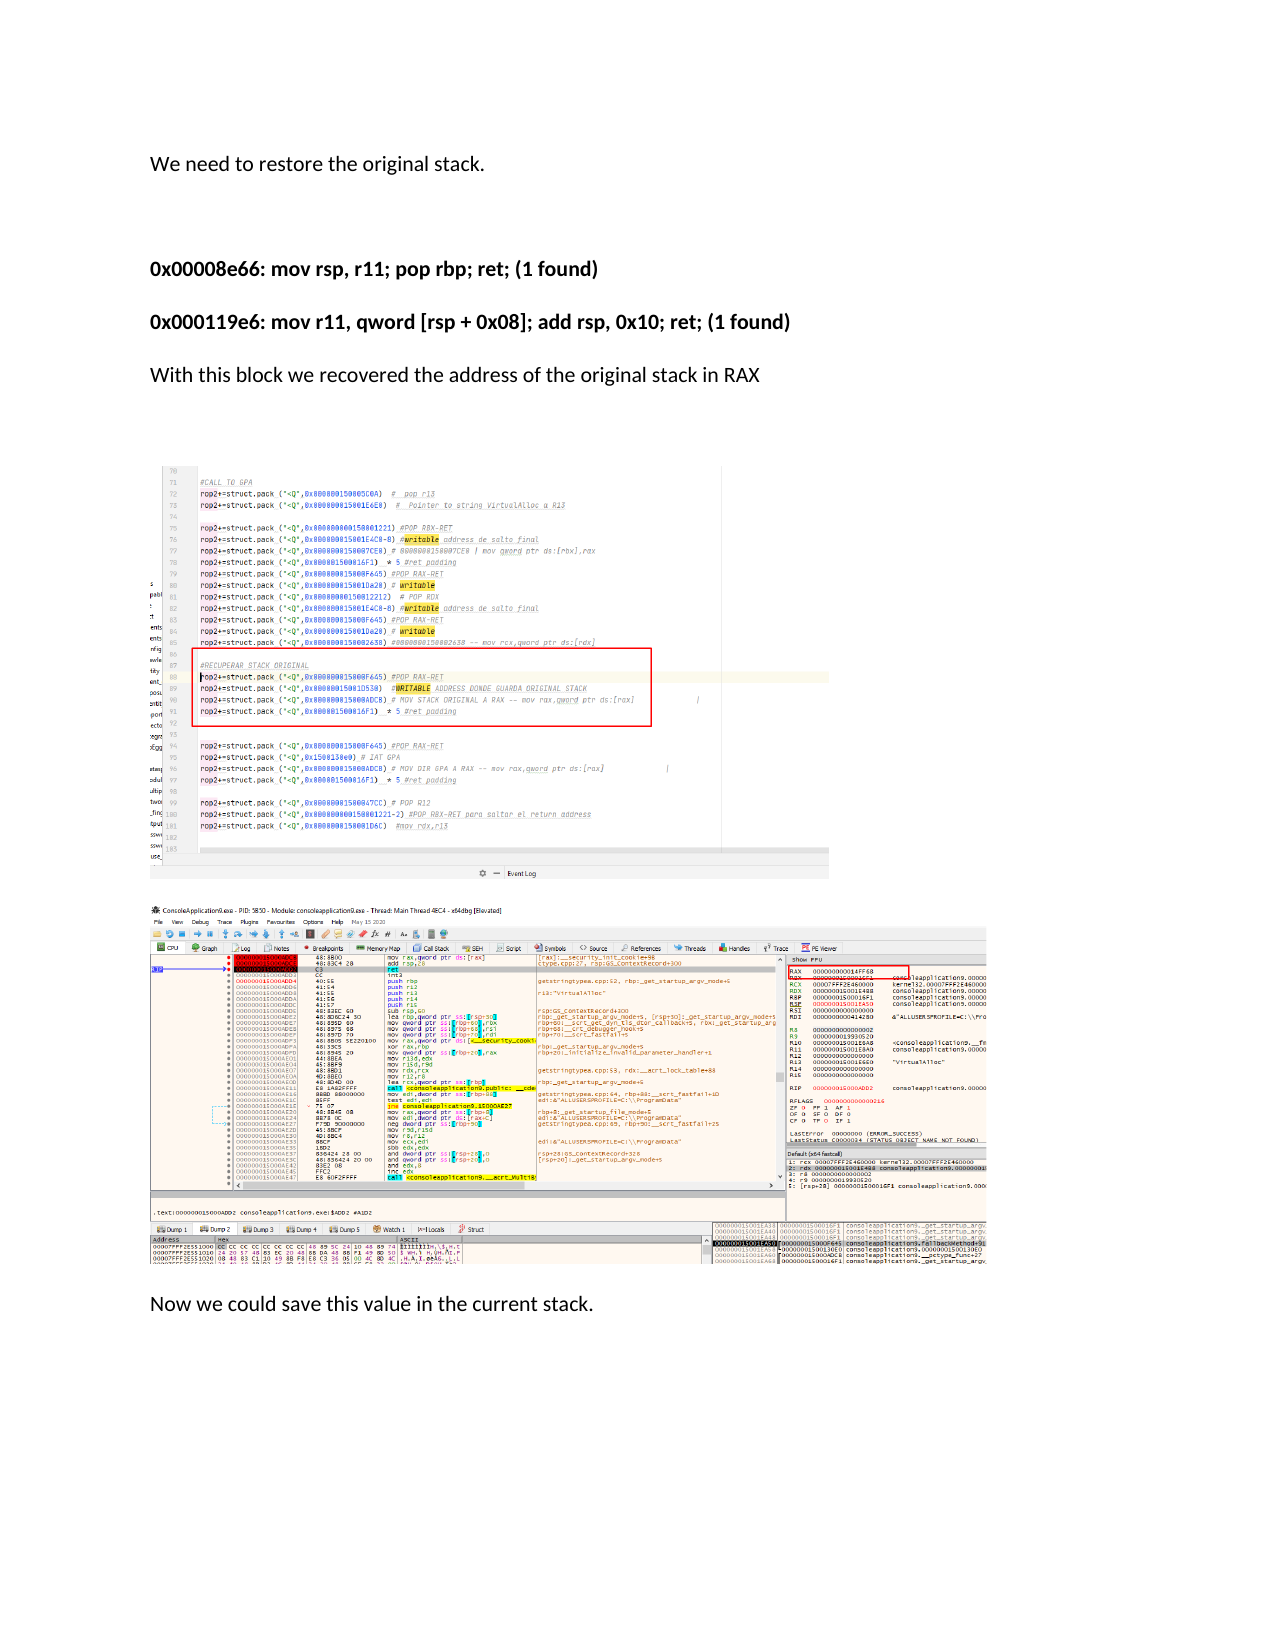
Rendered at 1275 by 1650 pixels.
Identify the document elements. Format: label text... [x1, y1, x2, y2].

text Now we could save this value in the current stack. [150, 1290, 1125, 1316]
text We need to restore the original stack. [150, 150, 1125, 177]
text With this block we recovered the address of the original stack in RAX [150, 361, 1125, 388]
text 0x00008e66: mov rsp, r11; pop rbp; ret; (1 found) [150, 256, 1125, 282]
picture [150, 466, 829, 879]
text 0x000119e6: mov r11, qword [rsp + 0x08]; add rsp, 0x10; ret; (1 found) [150, 308, 1125, 335]
picture [150, 904, 987, 1264]
